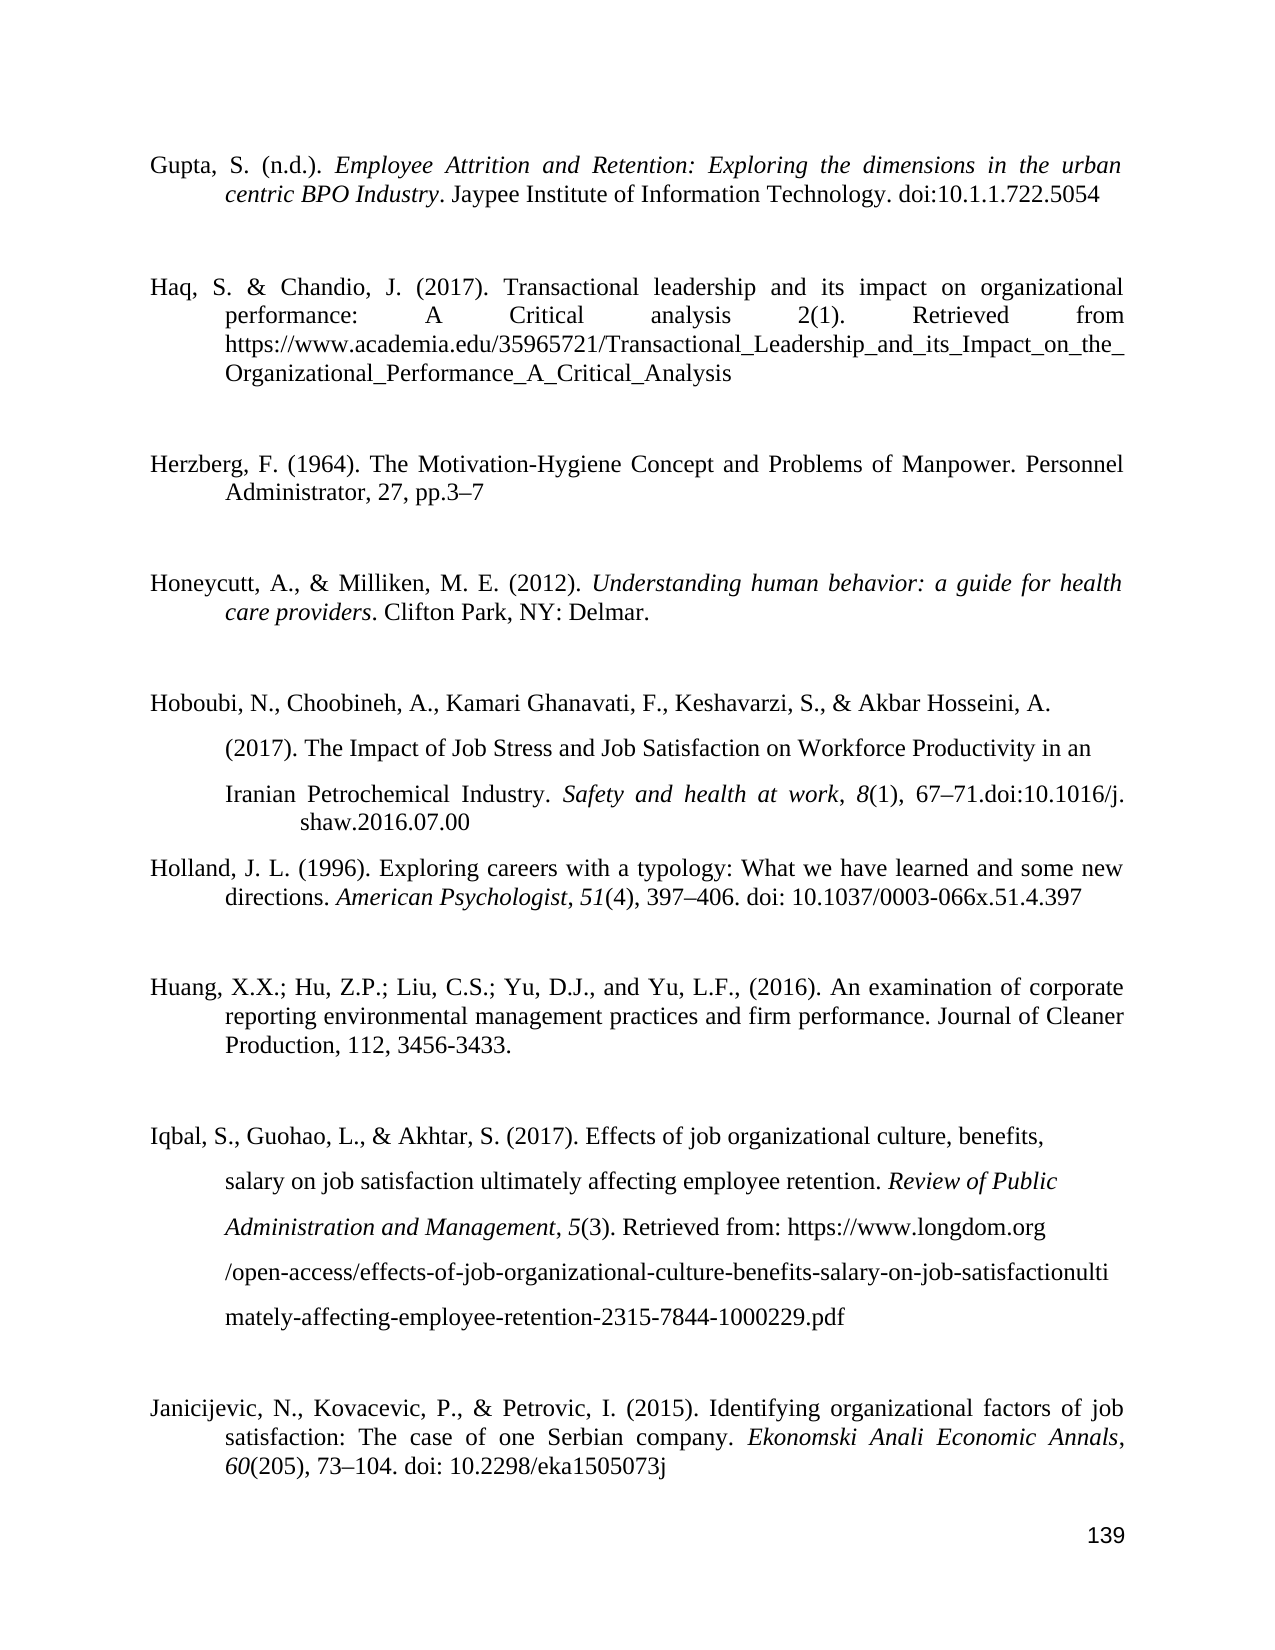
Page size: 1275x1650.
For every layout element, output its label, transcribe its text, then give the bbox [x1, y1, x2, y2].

text Huang, X.X.; Hu, Z.P.; Liu, C.S.; Yu, D.J., and Yu, L.F., (2016). An examination of corporate reporting environmental management practices and firm performance. Journal of Cleaner Production, 112, 3456-3433. [150, 972, 1125, 1059]
text salary on job satisfaction ultimately affecting employee retention. Review of Public [225, 1166, 1125, 1195]
text Herzberg, F. (1964). The Motivation-Hygiene Concept and Problems of Manpower. Personnel Administrator, 27, pp.3–7 [150, 449, 1125, 506]
text Hoboubi, N., Choobineh, A., Kamari Ghanavati, F., Keshavarzi, S., & Akbar Hosseini, A. [150, 688, 1125, 717]
text Janicijevic, N., Kovacevic, P., & Petrovic, I. (2015). Identifying organizational factors of job satisfaction: The case of one Serbian company. Ekonomski Anali Economic Annals, 60(205), 73–104. doi: 10.2298/eka1505073j [150, 1393, 1125, 1479]
text Honeycutt, A., & Milliken, M. E. (2012). Understanding human behavior: a guide for health care providers. Clifton Park, NY: Delmar. [150, 568, 1125, 626]
text Iqbal, S., Guohao, L., & Akhtar, S. (2017). Effects of job organizational culture, benefits, [150, 1121, 1125, 1149]
text Haq, S. & Chandio, J. (2017). Transactional leadership and its impact on organizational performance: A Critical analysis 2(1). Retrieved from https://www.academia.edu/35965721/Transactional_Leadership_and_its_Impact_on_the_Organizational_Performance_A_Critical_Analysis [150, 272, 1125, 387]
text Gupta, S. (n.d.). Employee Attrition and Retention: Exploring the dimensions in the urban centric BPO Industry. Jaypee Institute of Information Technology. doi:10.1.1.722.5054 [150, 150, 1125, 207]
text Holland, J. L. (1996). Exploring careers with a typology: What we have learned and some new directions. American Psychologist, 51(4), 397–406. doi: 10.1037/0003-066x.51.4.397 [150, 853, 1125, 910]
text Administration and Management, 5(3). Retrieved from: https://www.longdom.org [225, 1212, 1125, 1240]
text (2017). The Impact of Job Stress and Job Satisfaction on Workforce Productivity in an [225, 733, 1125, 762]
text /open-access/effects-of-job-organizational-culture-benefits-salary-on-job-satisfactionulti [225, 1257, 1125, 1286]
text Iranian Petrochemical Industry. Safety and health at work, 8(1), 67–71.doi:10.1016/j. shaw.2016.07.00 [225, 779, 1125, 836]
text mately-affecting-employee-retention-2315-7844-1000229.pdf [225, 1302, 1125, 1331]
